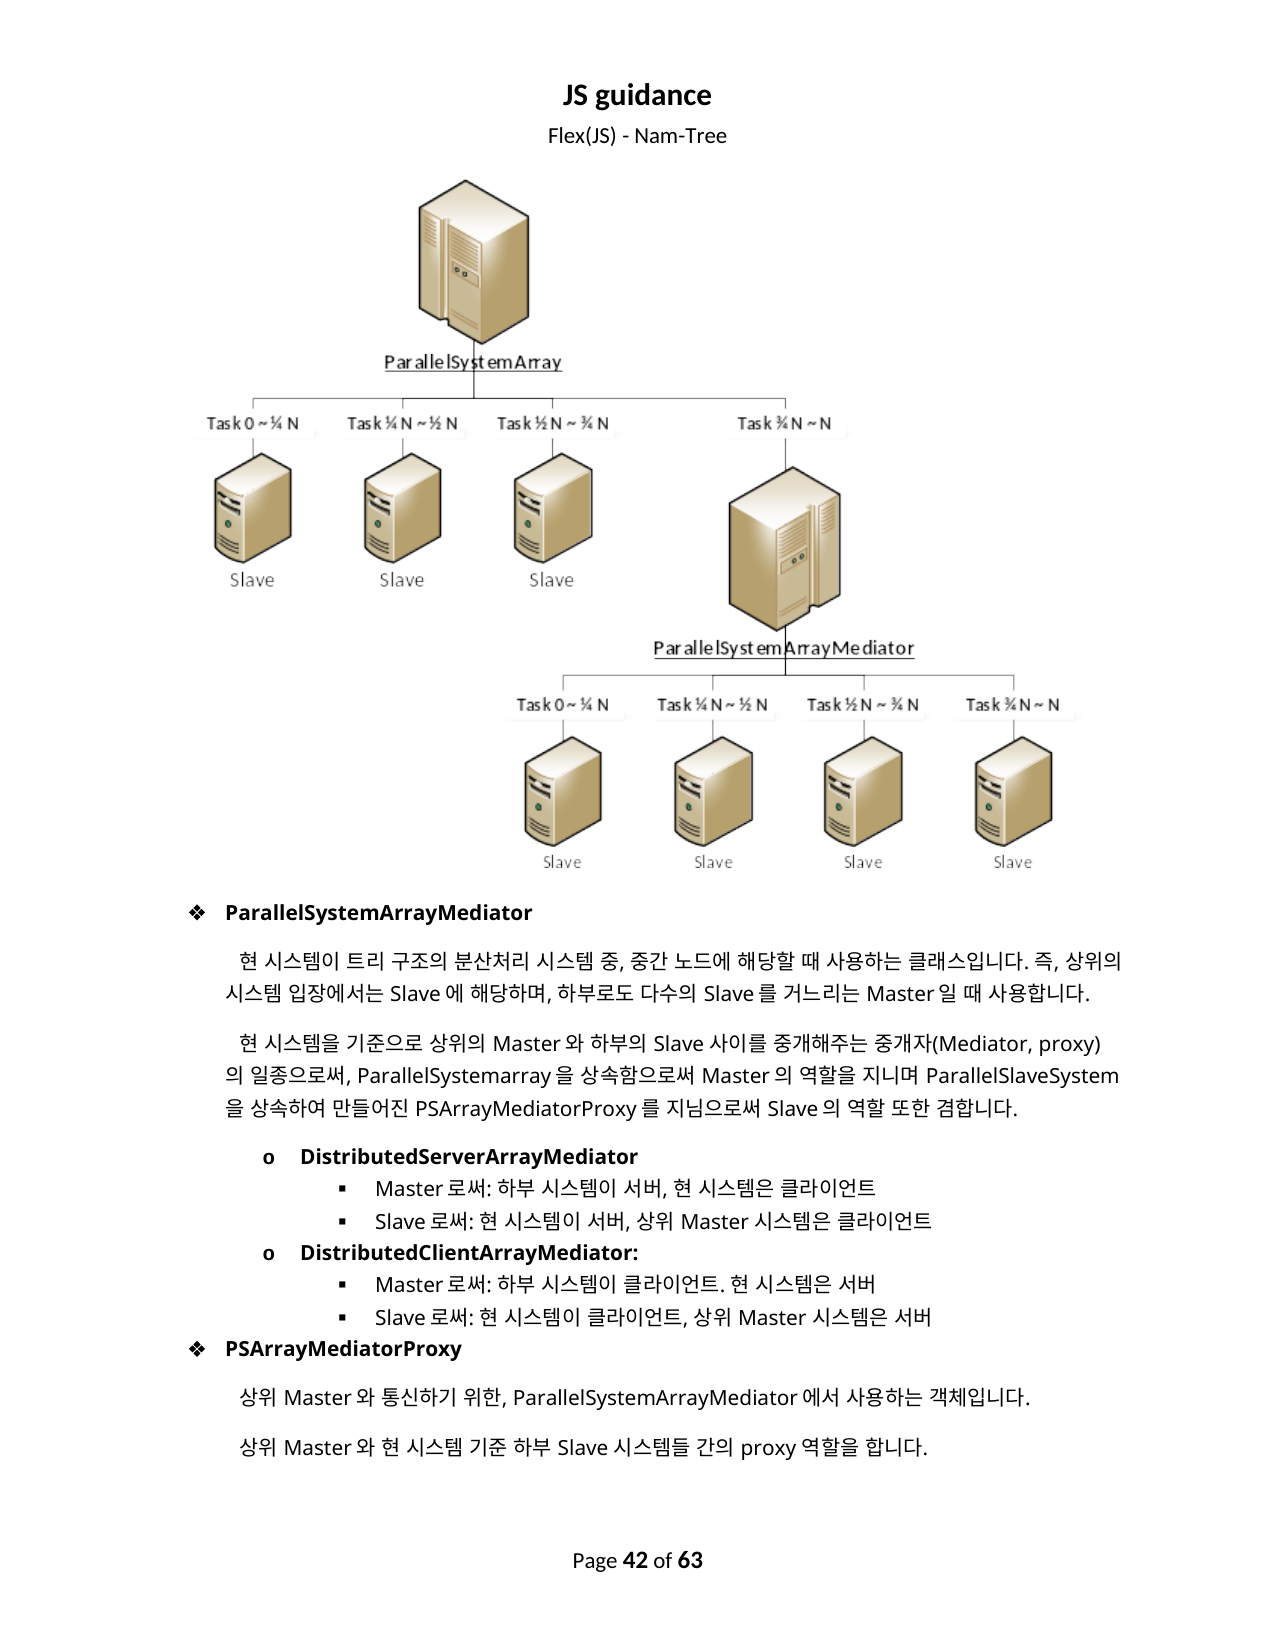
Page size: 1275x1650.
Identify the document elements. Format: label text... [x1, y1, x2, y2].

list Master로써: 하부 시스템이 서버, 현 시스템은 클라이언트 [337, 1172, 1125, 1203]
list PSArrayMediatorProxy [187, 1334, 1125, 1362]
list Slave로써: 현 시스템이 서버, 상위 Master 시스템은 클라이언트 [337, 1205, 1125, 1236]
list Slave로써: 현 시스템이 클라이언트, 상위 Master 시스템은 서버 [337, 1301, 1125, 1332]
list Master로써: 하부 시스템이 클라이언트. 현 시스템은 서버 [337, 1269, 1125, 1299]
list DistributedServerArrayMediator [262, 1142, 1125, 1170]
list ParallelSystemArrayMediator [187, 898, 1125, 926]
text 상위 Master와 통신하기 위한, ParallelSystemArrayMediator에서 사용하는 객체입니다. [225, 1381, 1125, 1412]
text 현 시스템을 기준으로 상위의 Master와 하부의 Slave 사이를 중개해주는 중개자(Mediator, proxy) 의 일종으로써, ParallelSystemarray을 상속함으로써 Master의 역할을 지니며 ParallelSlaveSystem을 상속하여 만들어진 PSArrayMediatorProxy를 지님으로써 Slave의 역할 또한 겸합니다. [225, 1027, 1125, 1123]
list DistributedClientArrayMediator: [262, 1238, 1125, 1266]
text 현 시스템이 트리 구조의 분산처리 시스템 중, 중간 노드에 해당할 때 사용하는 클래스입니다. 즉, 상위의 시스템 입장에서는 Slave에 해당하며, 하부로도 다수의 Slave를 거느리는 Master일 때 사용합니다. [225, 945, 1125, 1008]
text 상위 Master와 현 시스템 기준 하부 Slave 시스템들 간의 proxy 역할을 합니다. [225, 1431, 1125, 1461]
